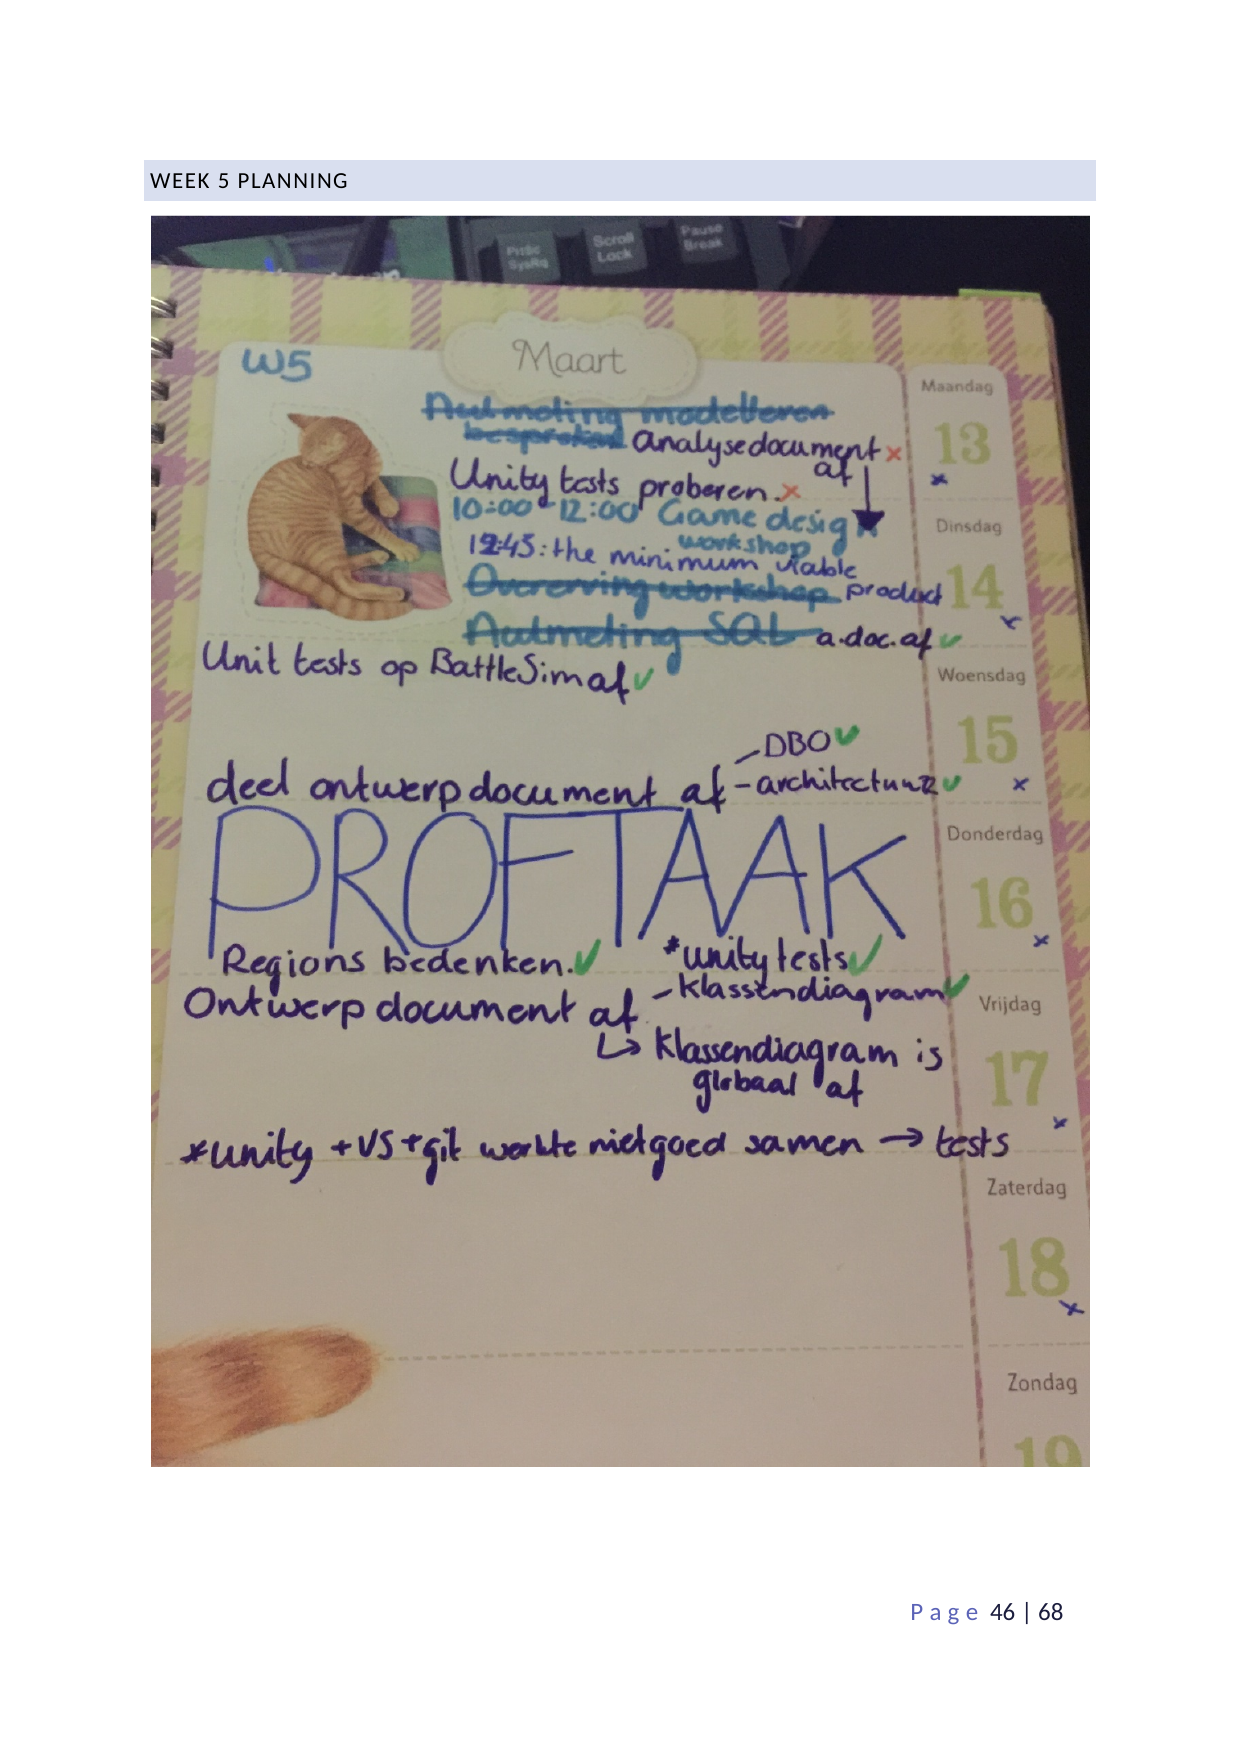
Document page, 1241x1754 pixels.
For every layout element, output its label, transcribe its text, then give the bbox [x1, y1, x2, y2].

picture [152, 217, 1090, 1467]
subtitle Week 5 planning [150, 167, 1090, 195]
